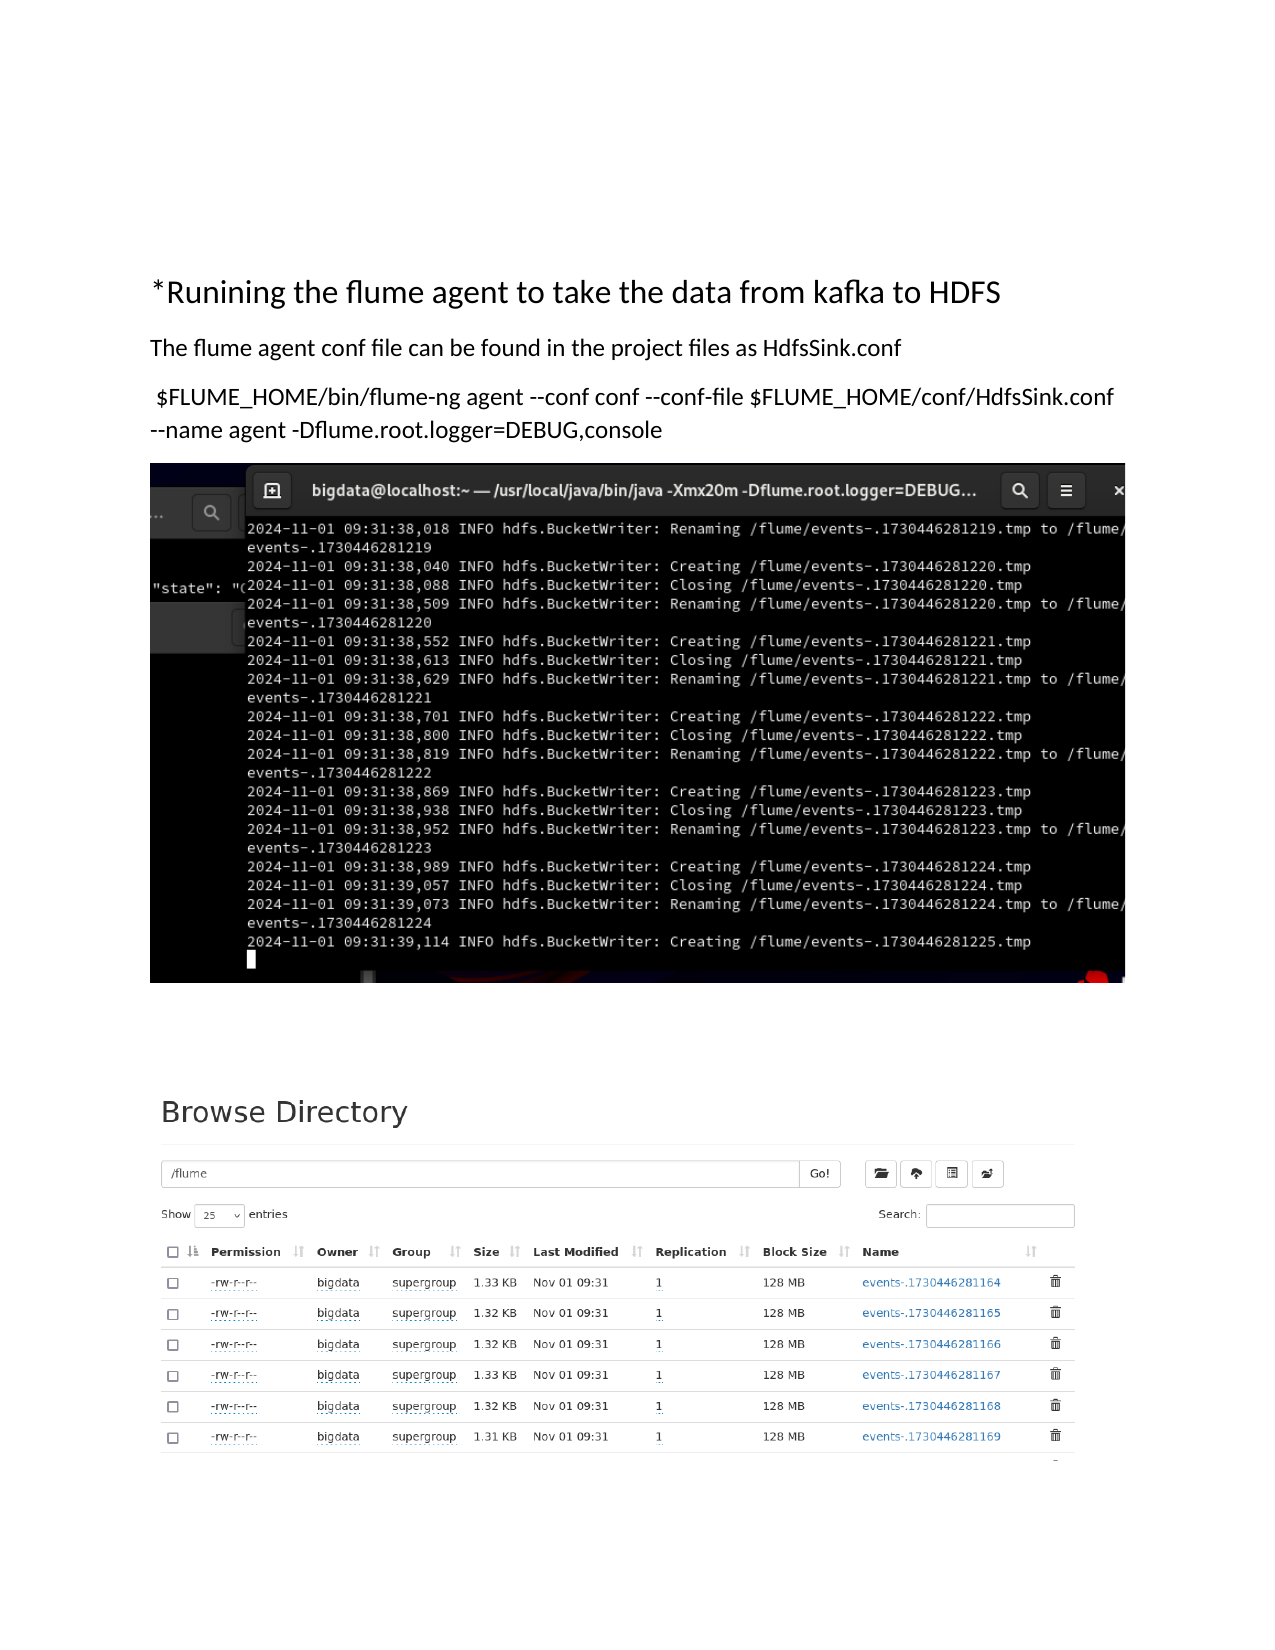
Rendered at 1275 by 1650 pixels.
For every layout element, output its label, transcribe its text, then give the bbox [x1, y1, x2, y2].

text *Runining the flume agent to take the data from kafka to HDFS [150, 271, 1125, 312]
text $FLUME_HOME/bin/flume-ng agent --conf conf --conf-file $FLUME_HOME/conf/HdfsSink.conf --name agent -Dflume.root.logger=DEBUG,console [150, 381, 1125, 445]
picture [150, 1100, 1125, 1461]
text The flume agent conf file can be found in the project files as HdfsSink.conf [150, 332, 1125, 362]
picture [150, 463, 1125, 983]
